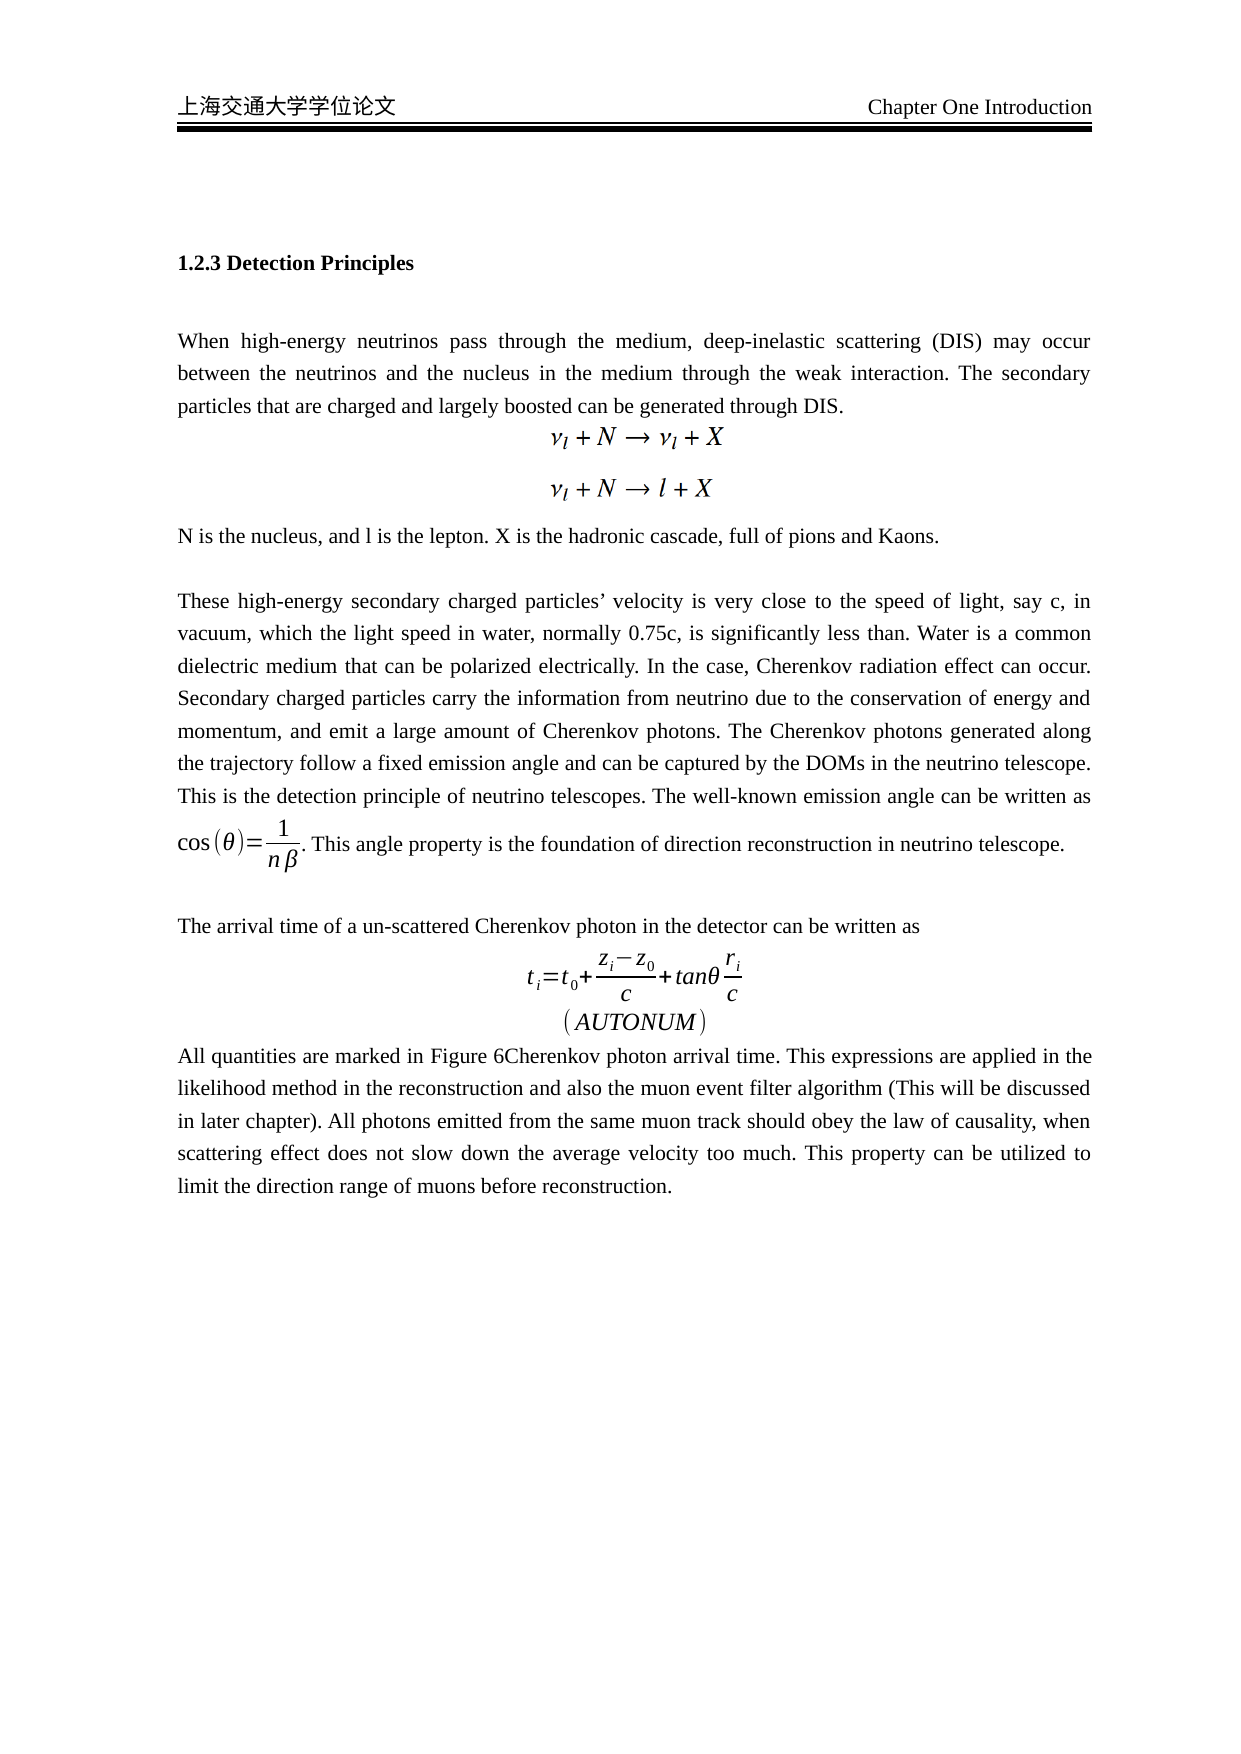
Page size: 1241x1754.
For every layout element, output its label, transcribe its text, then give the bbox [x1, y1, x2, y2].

subtitle 1.2.3 Detection Principles [177, 246, 1092, 279]
picture [542, 421, 728, 509]
text N is the nucleus, and l is the lepton. X is the hadronic cascade, full of pions and Kaons. [177, 519, 1092, 552]
text When high-energy neutrinos pass through the medium, deep-inelastic scattering (DIS) may occur between the neutrinos and the nucleus in the medium through the weak interaction. The secondary particles that are charged and largely boosted can be generated through DIS. [177, 324, 1092, 422]
text All quantities are marked in Figure 1. This expressions are applied in the likelihood method in the reconstruction and also the muon event filter algorithm (This will be discussed in later chapter). All photons emitted from the same muon track should obey the law of causality, when scattering effect does not slow down the average velocity too much. This property can be utilized to limit the direction range of muons before reconstruction. [177, 1039, 1092, 1202]
text These high-energy secondary charged particles’ velocity is very close to the speed of light, say c, in vacuum, which the light speed in water, normally 0.75c, is significantly less than. Water is a common dielectric medium that can be polarized electrically. In the case, Cherenkov radiation effect can occur. Secondary charged particles carry the information from neutrino due to the conservation of energy and momentum, and emit a large amount of Cherenkov photons. The Cherenkov photons generated along the trajectory follow a fixed emission angle and can be captured by the DOMs in the neutrino telescope. This is the detection principle of neutrino telescopes. The well-known emission angle can be written as . This angle property is the foundation of direction reconstruction in neutrino telescope. [177, 584, 1092, 877]
text The arrival time of a un-scattered Cherenkov photon in the detector can be written as [177, 909, 1092, 942]
